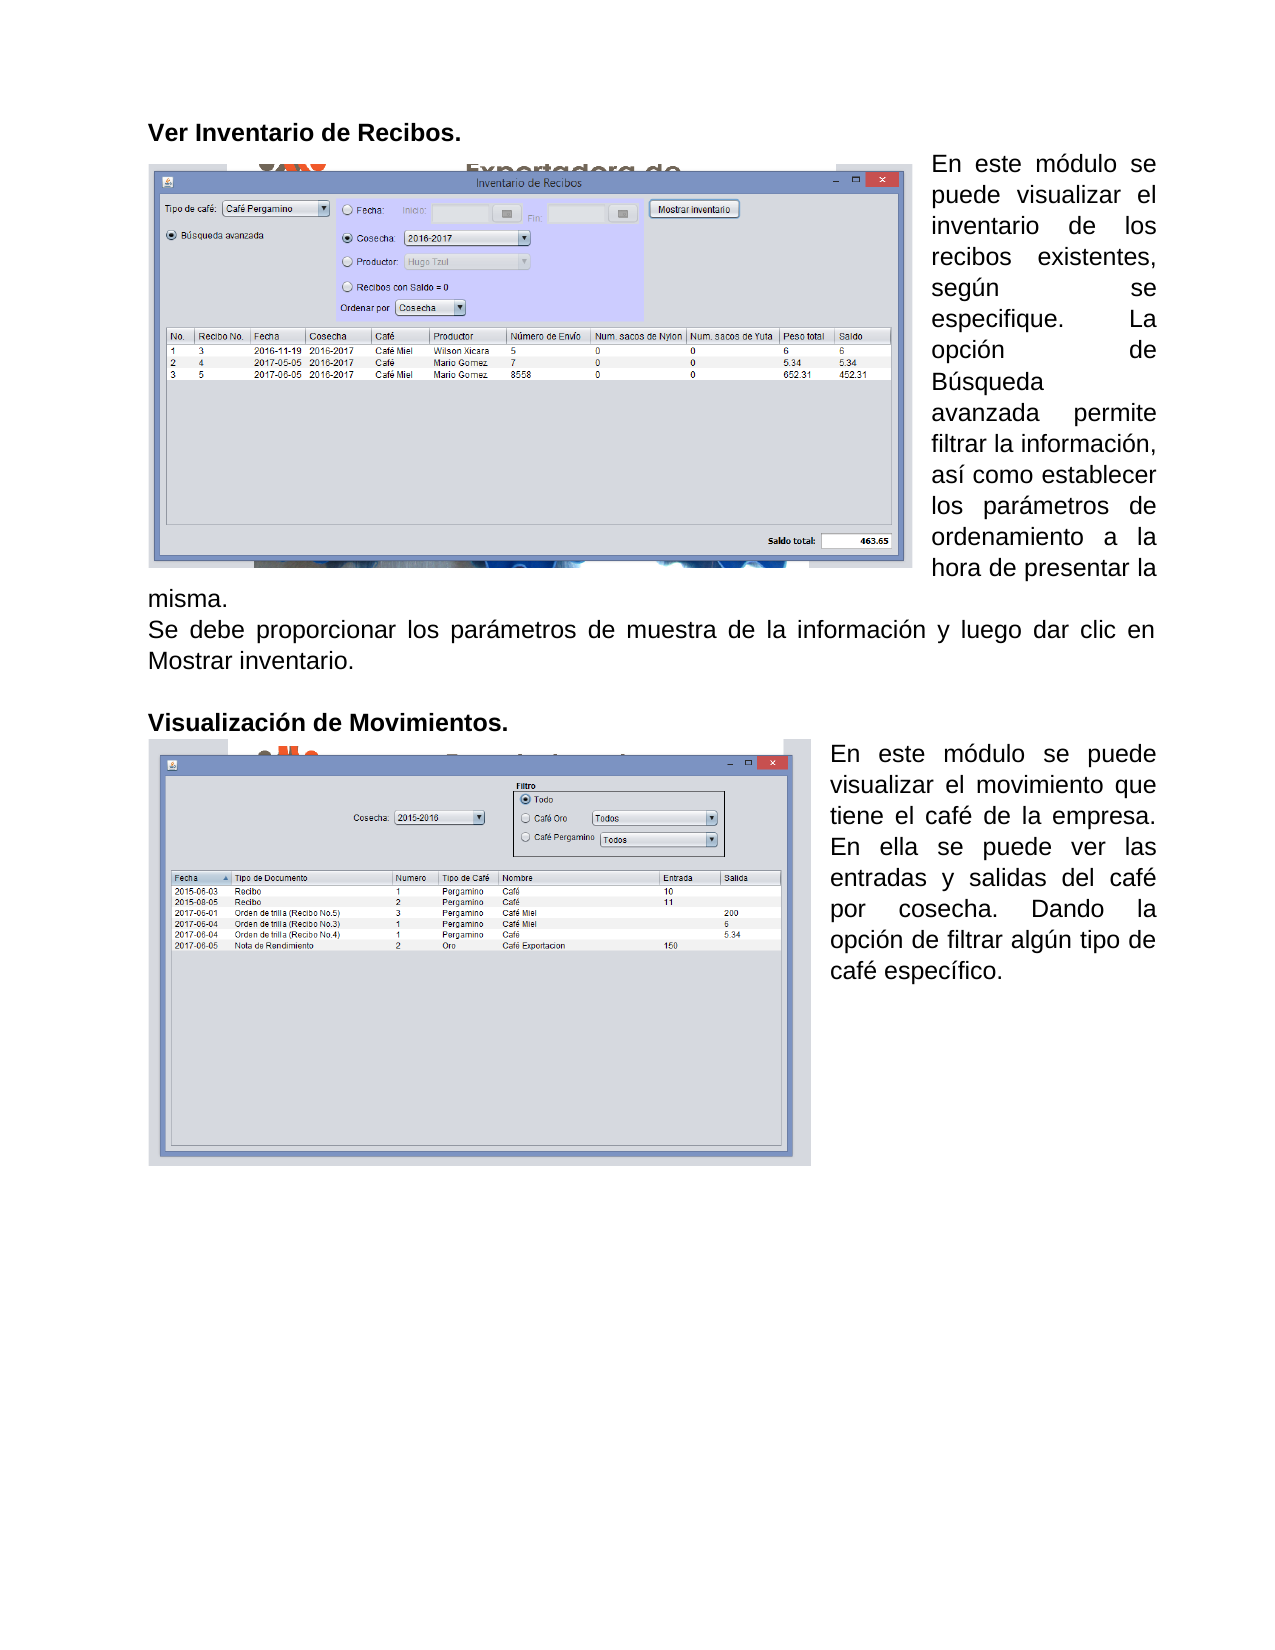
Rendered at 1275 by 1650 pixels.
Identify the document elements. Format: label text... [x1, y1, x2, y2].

text Visualización de Movimientos. [148, 708, 1157, 737]
picture [148, 739, 811, 1166]
picture [148, 164, 913, 568]
text Se debe proporcionar los parámetros de muestra de la información y luego dar clic en Mostrar inventario. [148, 615, 1157, 674]
text En este módulo se puede visualizar el movimiento que tiene el café de la empresa. En ella se puede ver las entradas y salidas del café por cosecha. Dando la opción de filtrar algún tipo de café específico. [811, 739, 1157, 985]
text Ver Inventario de Recibos. [148, 118, 1157, 147]
